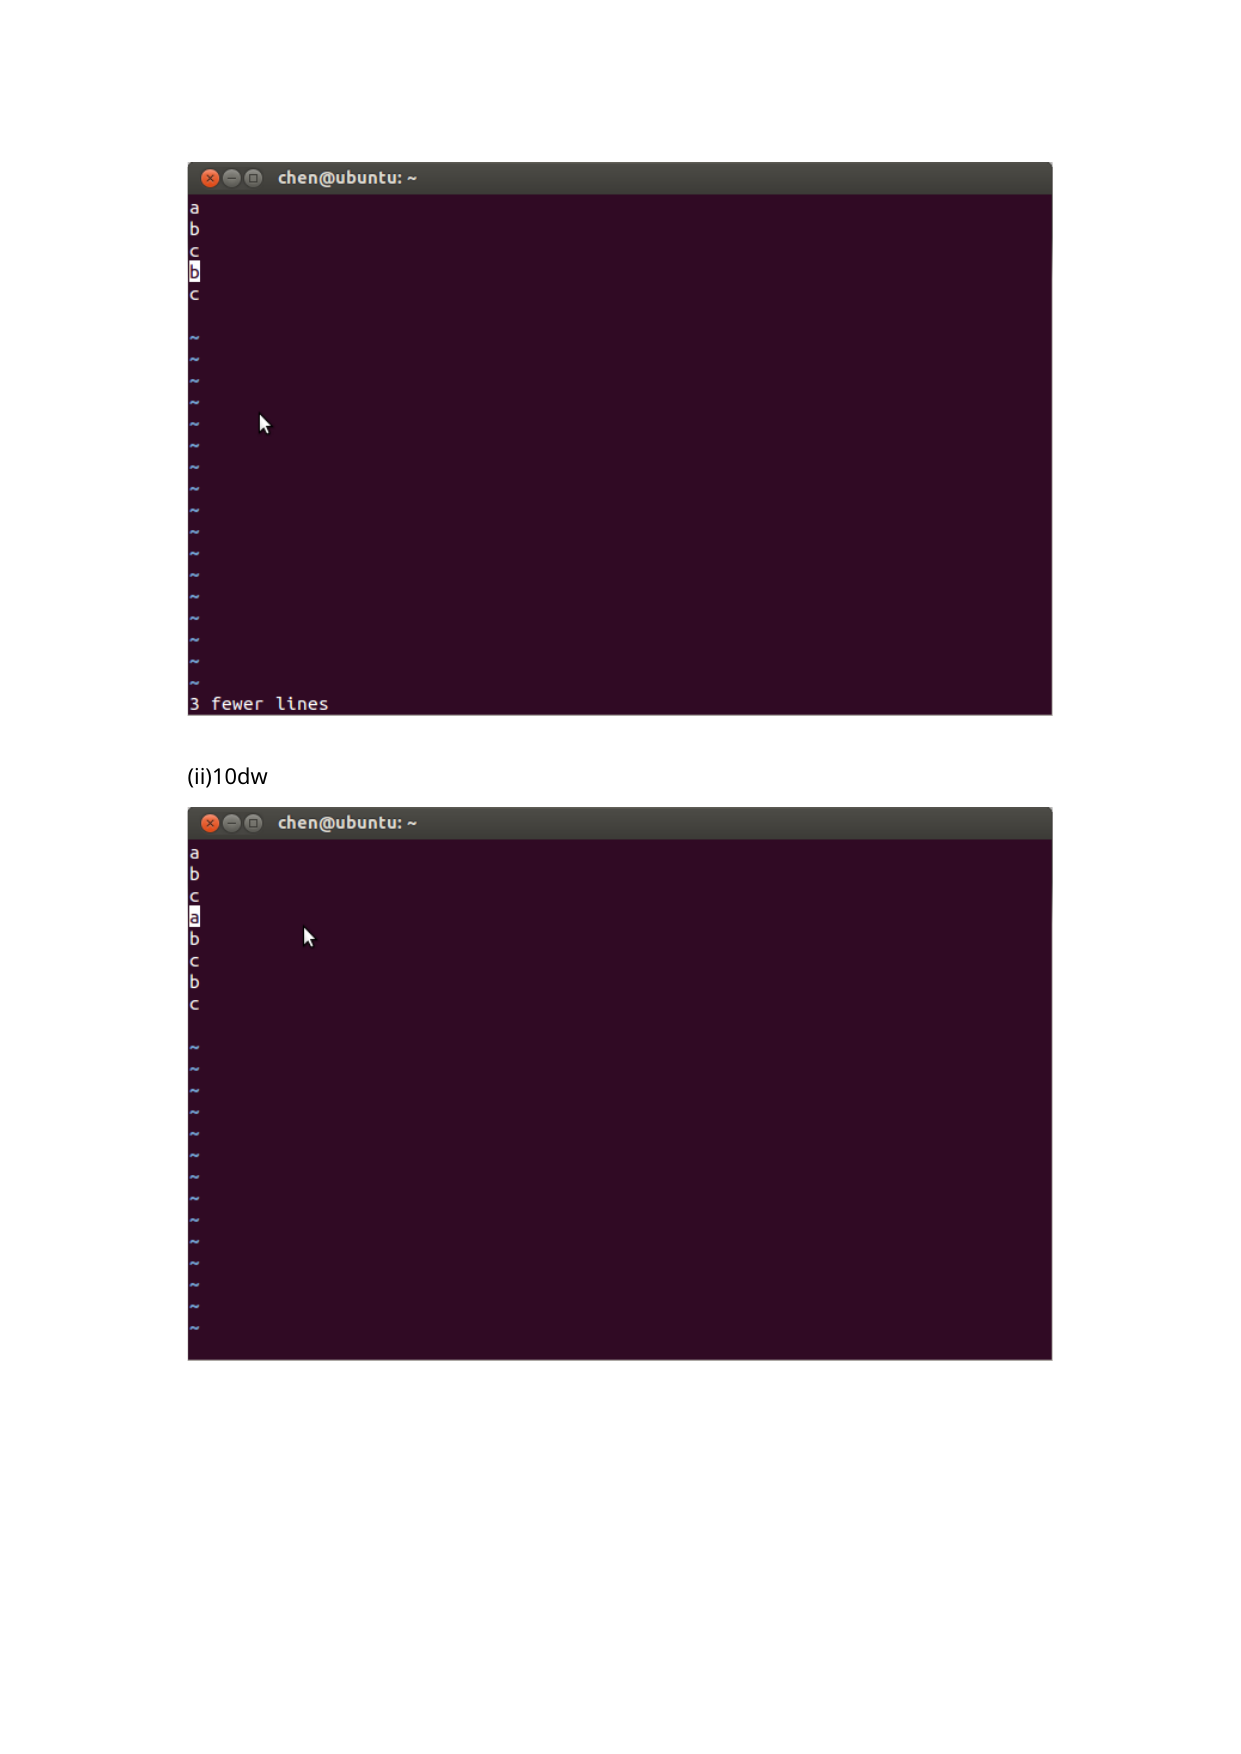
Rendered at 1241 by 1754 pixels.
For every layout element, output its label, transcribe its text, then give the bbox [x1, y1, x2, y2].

picture [187, 162, 1053, 716]
text (ii)10dw [187, 759, 1053, 792]
picture [187, 807, 1053, 1361]
